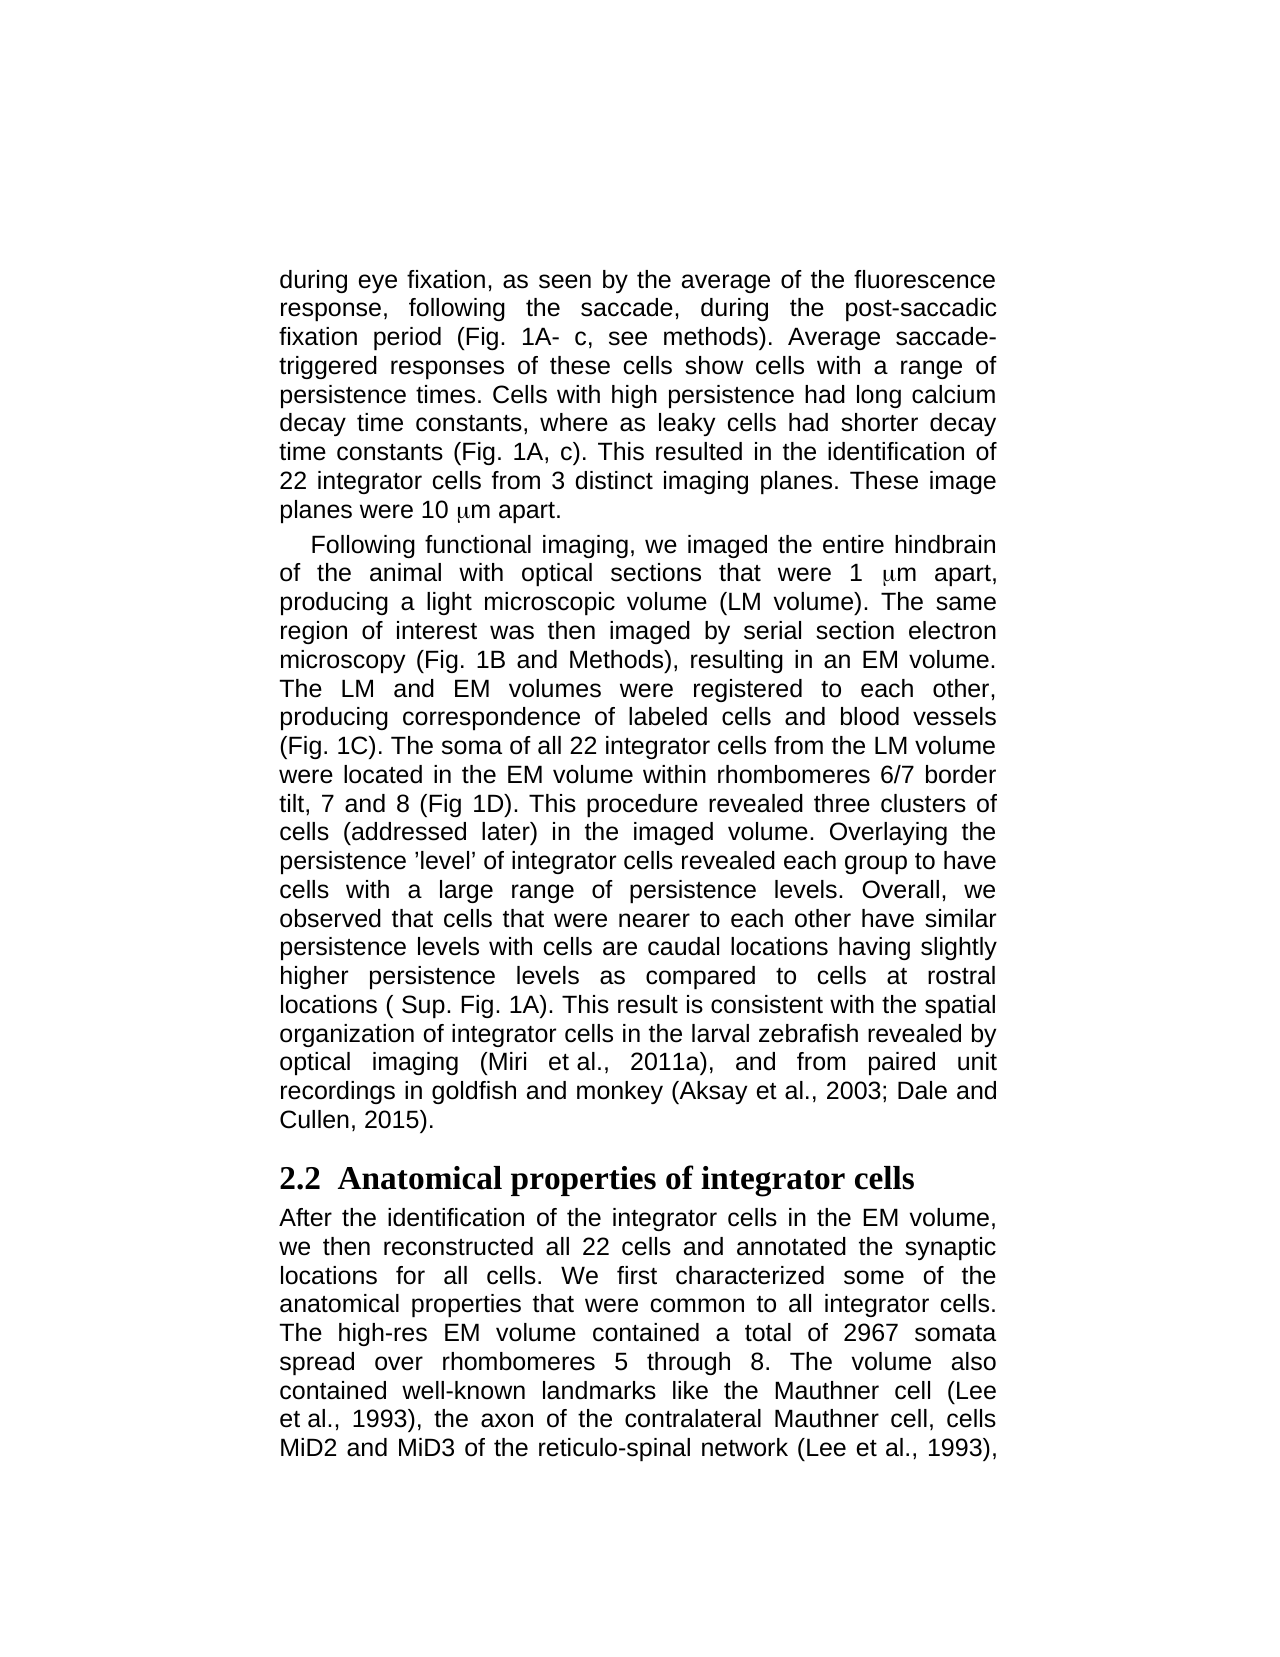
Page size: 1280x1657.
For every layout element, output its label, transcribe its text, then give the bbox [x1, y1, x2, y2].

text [279, 1203, 998, 1462]
subtitle 2.2 Anatomical properties of integrator cells [279, 1158, 998, 1197]
text Following functional imaging, we imaged the entire hindbrain of the animal with optical sections that were 1 m apart, producing a light microscopic volume (LM volume). The same region of interest was then imaged by serial section electron microscopy (Fig. 1B and Methods), resulting in an EM volume. The LM and EM volumes were registered to each other, producing correspondence of labeled cells and blood vessels (Fig. 1C). The soma of all 22 integrator cells from the LM volume were located in the EM volume within rhombomeres 6/7 border tilt, 7 and 8 (Fig 1D). This procedure revealed three clusters of cells (addressed later) in the imaged volume. Overlaying the persistence ’level’ of integrator cells revealed each group to have cells with a large range of persistence levels. Overall, we observed that cells that were nearer to each other have similar persistence levels with cells are caudal locations having slightly higher persistence levels as compared to cells at rostral locations ( Sup. Fig. 1A). This result is consistent with the spatial organization of integrator cells in the larval zebrafish revealed by optical imaging (Miri et al., 2011a), and from paired unit recordings in goldfish and monkey (Aksay et al., 2003; Dale and Cullen, 2015). [279, 530, 998, 1133]
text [279, 264, 998, 523]
